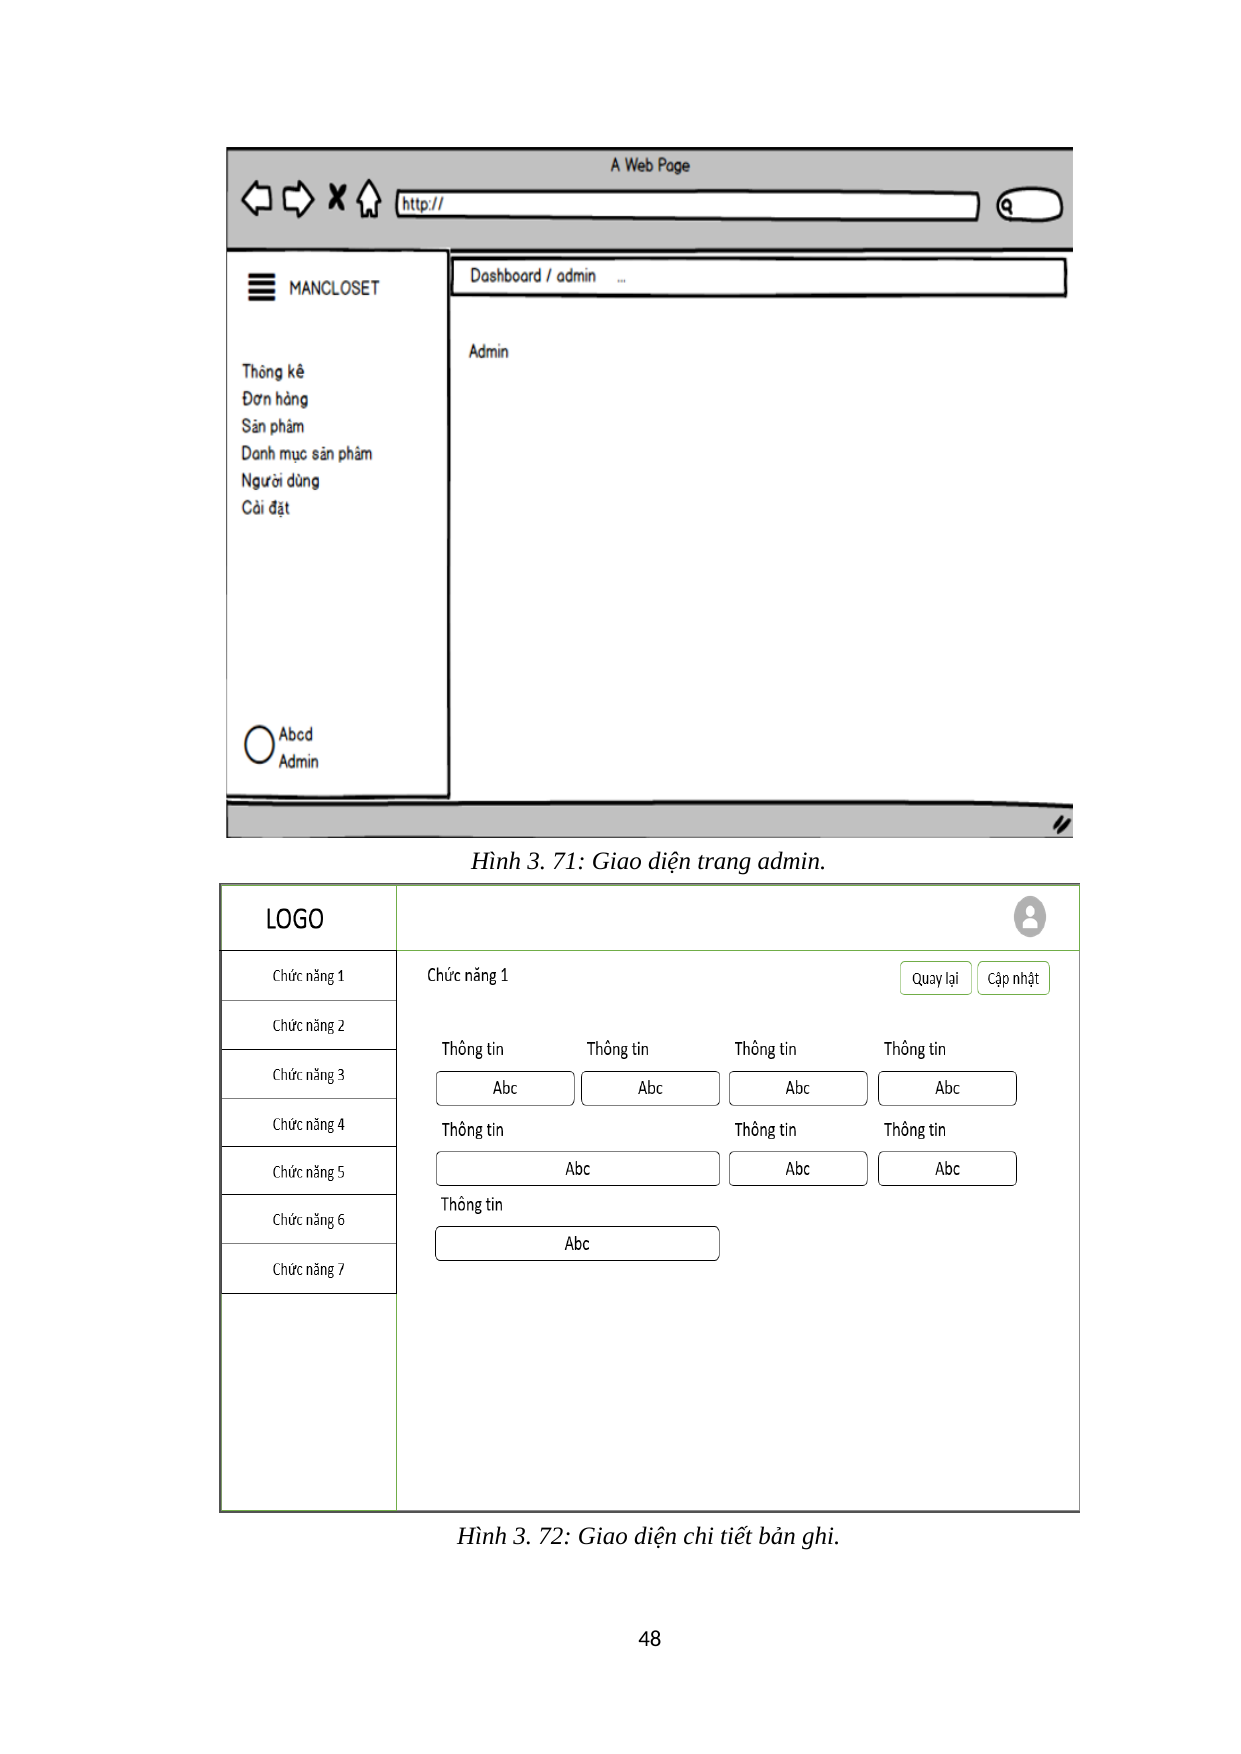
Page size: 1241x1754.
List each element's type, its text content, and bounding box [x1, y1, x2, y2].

picture [219, 883, 1080, 1513]
picture [226, 147, 1073, 838]
